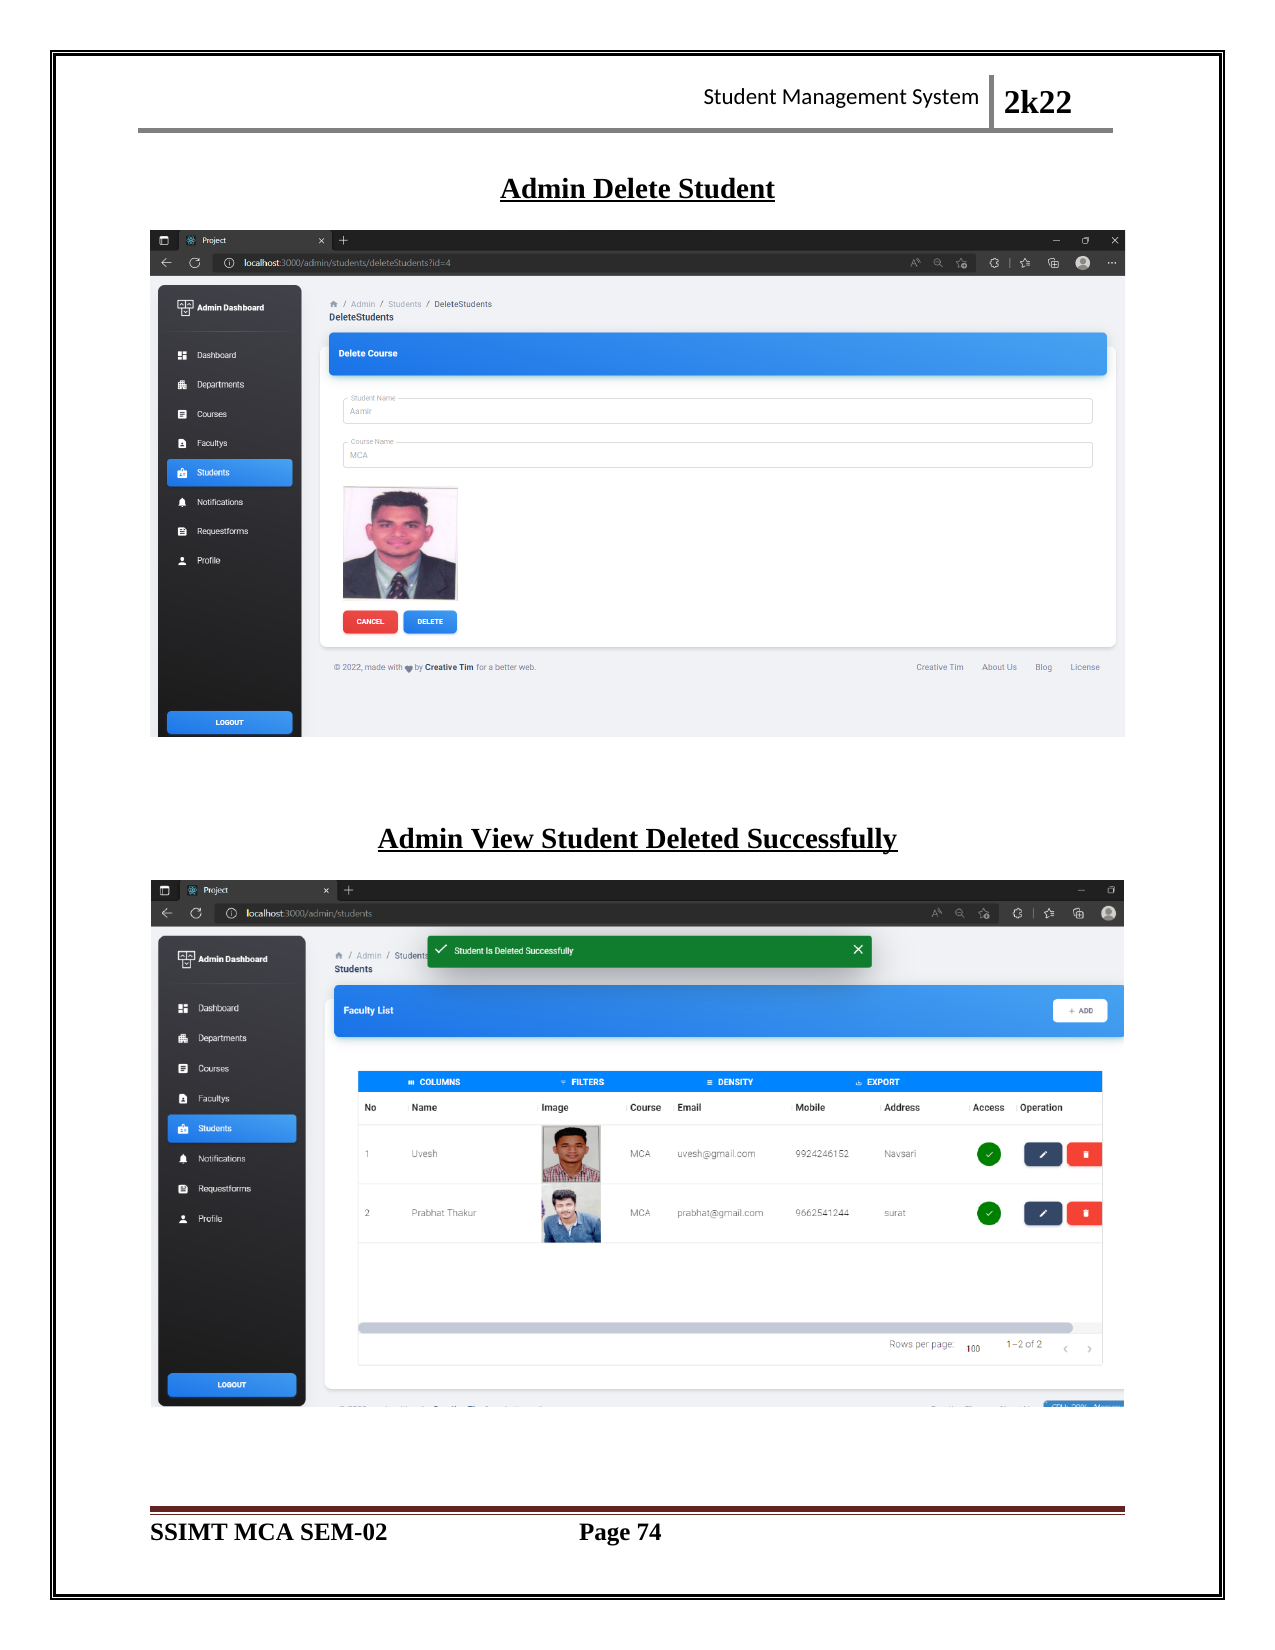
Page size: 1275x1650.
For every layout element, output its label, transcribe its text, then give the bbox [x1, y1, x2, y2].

text Admin View Student Deleted Successfully [150, 821, 1125, 854]
picture [150, 230, 1125, 737]
text Admin Delete Student [150, 171, 1125, 205]
picture [151, 880, 1124, 1407]
